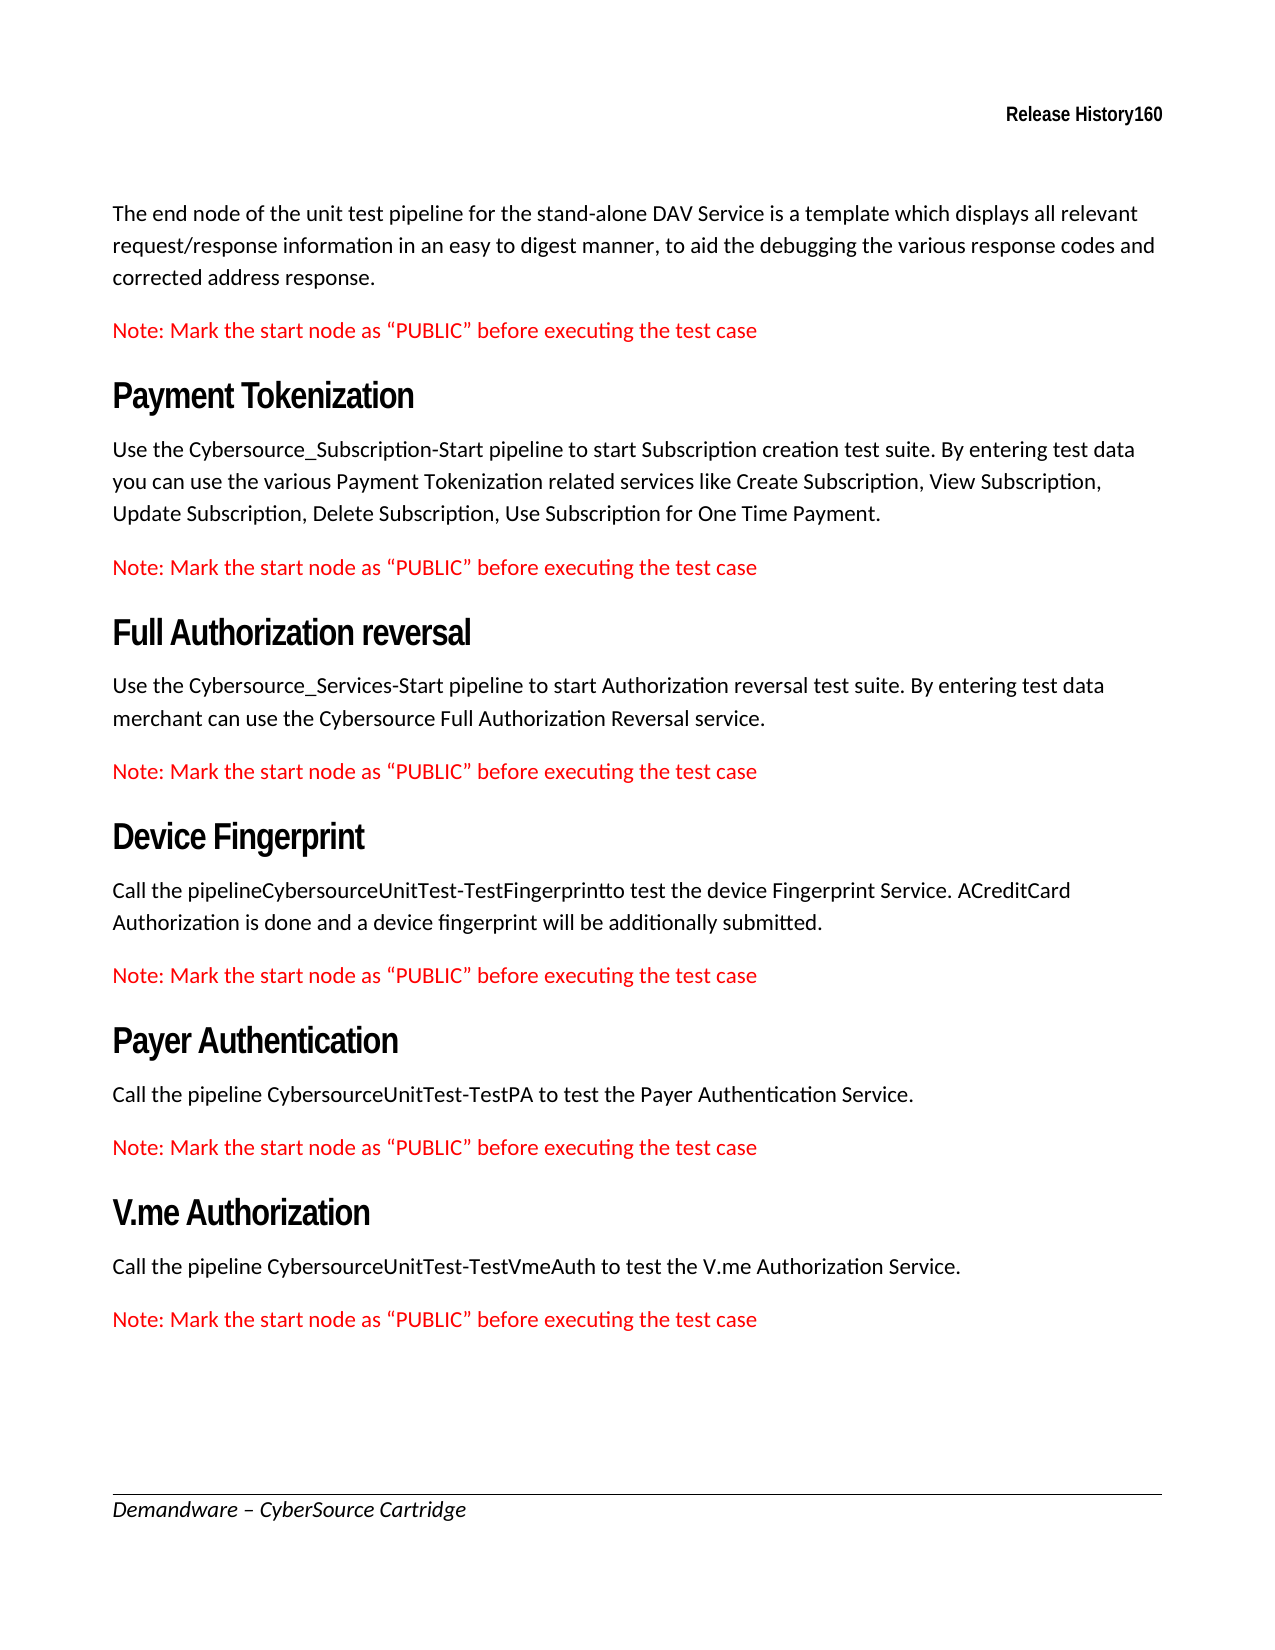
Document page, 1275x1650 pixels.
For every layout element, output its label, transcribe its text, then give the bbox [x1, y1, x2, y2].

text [112, 1305, 1162, 1333]
subtitle Payment Tokenization [112, 373, 1162, 416]
text Note: Mark the start node as “PUBLIC” before executing the test case [112, 961, 1162, 989]
text Note: Mark the start node as “PUBLIC” before executing the test case [112, 316, 1162, 344]
subtitle V.me Authorization [112, 1190, 1162, 1233]
text Use the Cybersource_Services-Start pipeline to start Authorization reversal test suite. By entering test data merchant can use the Cybersource Full Authorization Reversal service. [112, 672, 1162, 732]
text Note: Mark the start node as “PUBLIC” before executing the test case [112, 553, 1162, 581]
text Call the pipelineCybersourceUnitTest-TestFingerprintto test the device Fingerprint Service. ACreditCard Authorization is done and a device fingerprint will be additionally submitted. [112, 876, 1162, 936]
subtitle Payer Authentication [112, 1018, 1162, 1061]
text Call the pipeline CybersourceUnitTest-TestVmeAuth to test the V.me Authorization Service. [112, 1252, 1162, 1280]
text Use the Cybersource_Subscription-Start pipeline to start Subscription creation test suite. By entering test data you can use the various Payment Tokenization related services like Create Subscription, View Subscription, Update Subscription, Delete Subscription, Use Subscription for One Time Payment. [112, 435, 1162, 528]
text Note: Mark the start node as “PUBLIC” before executing the test case [112, 757, 1162, 785]
text The end node of the unit test pipeline for the stand-alone DAV Service is a template which displays all relevant request/response information in an easy to digest manner, to aid the debugging the various response codes and corrected address response. [112, 199, 1162, 291]
subtitle Device Fingerprint [112, 814, 1162, 857]
text Note: Mark the start node as “PUBLIC” before executing the test case [112, 1133, 1162, 1161]
subtitle Full Authorization reversal [112, 610, 1162, 653]
text Call the pipeline CybersourceUnitTest-TestPA to test the Payer Authentication Service. [112, 1080, 1162, 1108]
